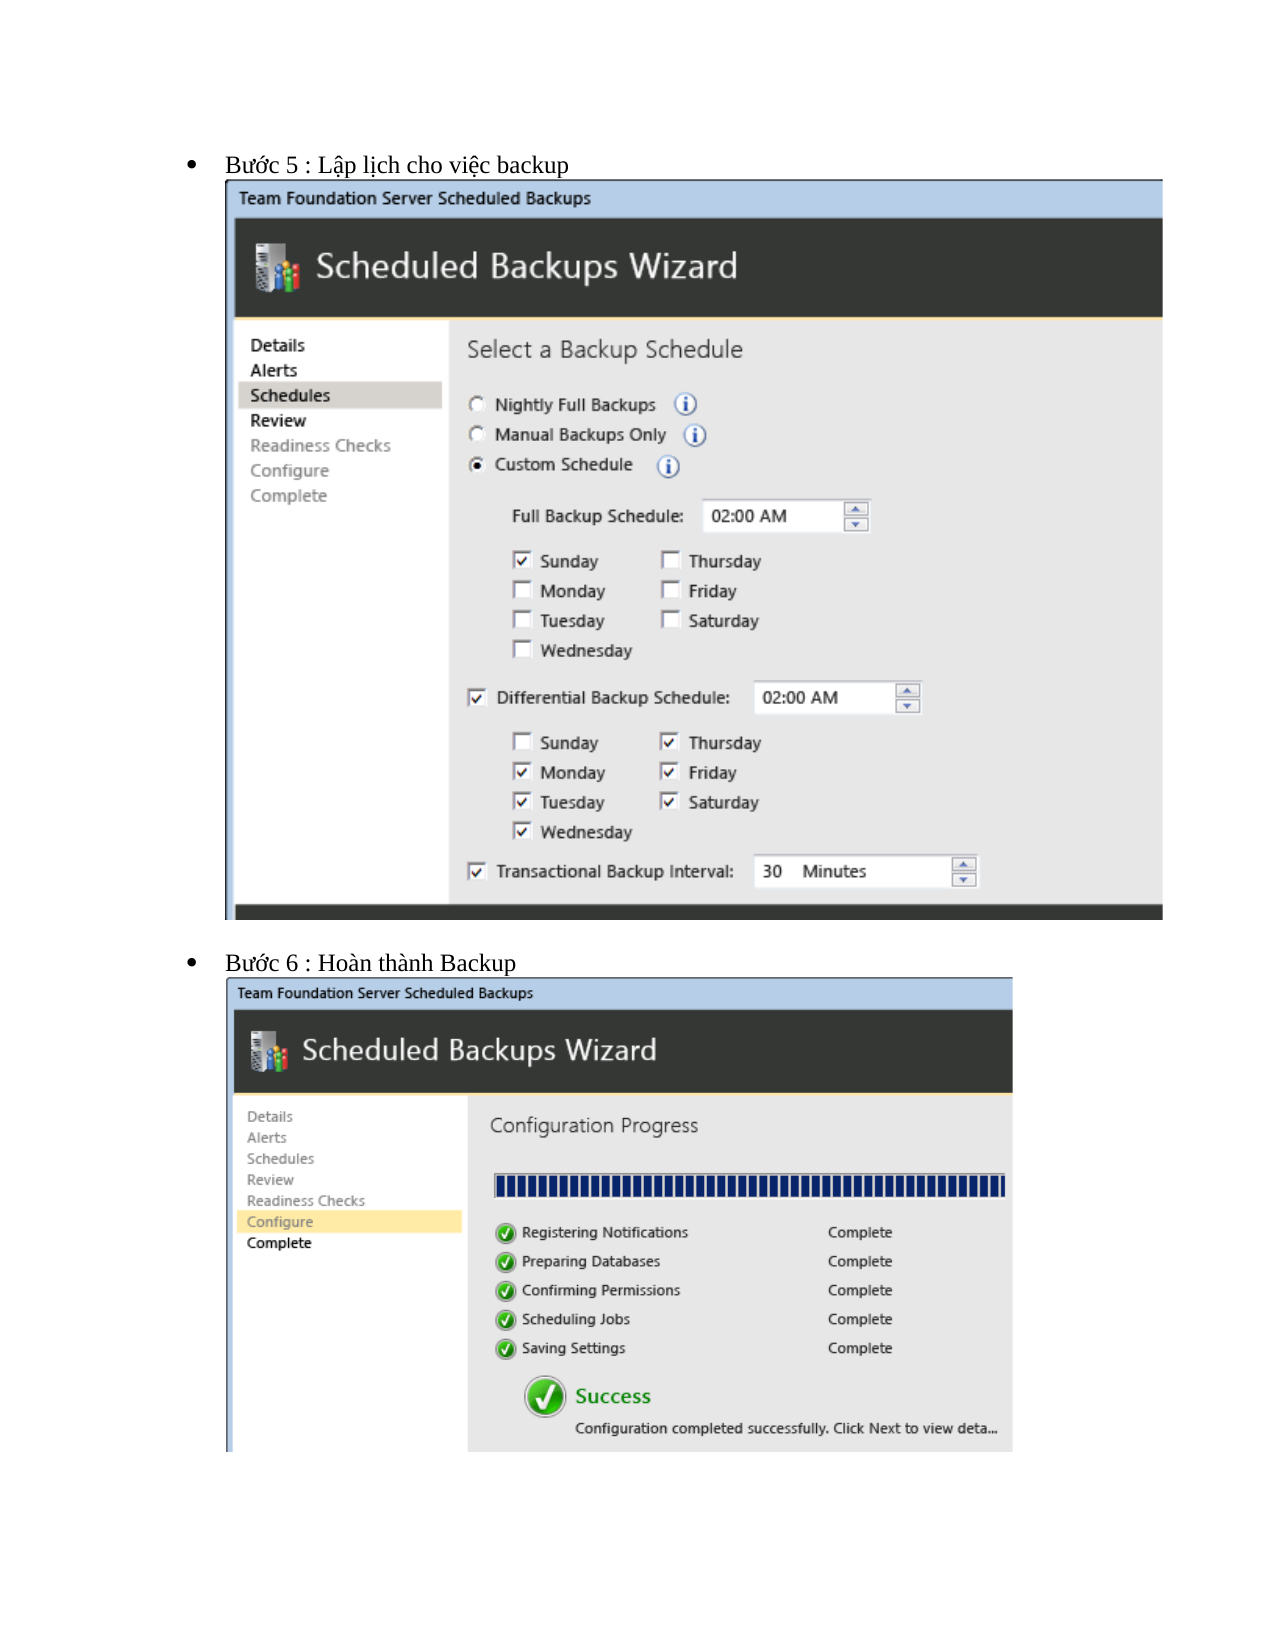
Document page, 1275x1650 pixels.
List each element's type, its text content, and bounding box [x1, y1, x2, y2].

list Bước 6 : Hoàn thành Backup [187, 948, 1125, 977]
picture [225, 976, 1013, 1452]
picture [225, 178, 1163, 920]
list Bước 5 : Lập lịch cho việc backup [187, 150, 1125, 179]
